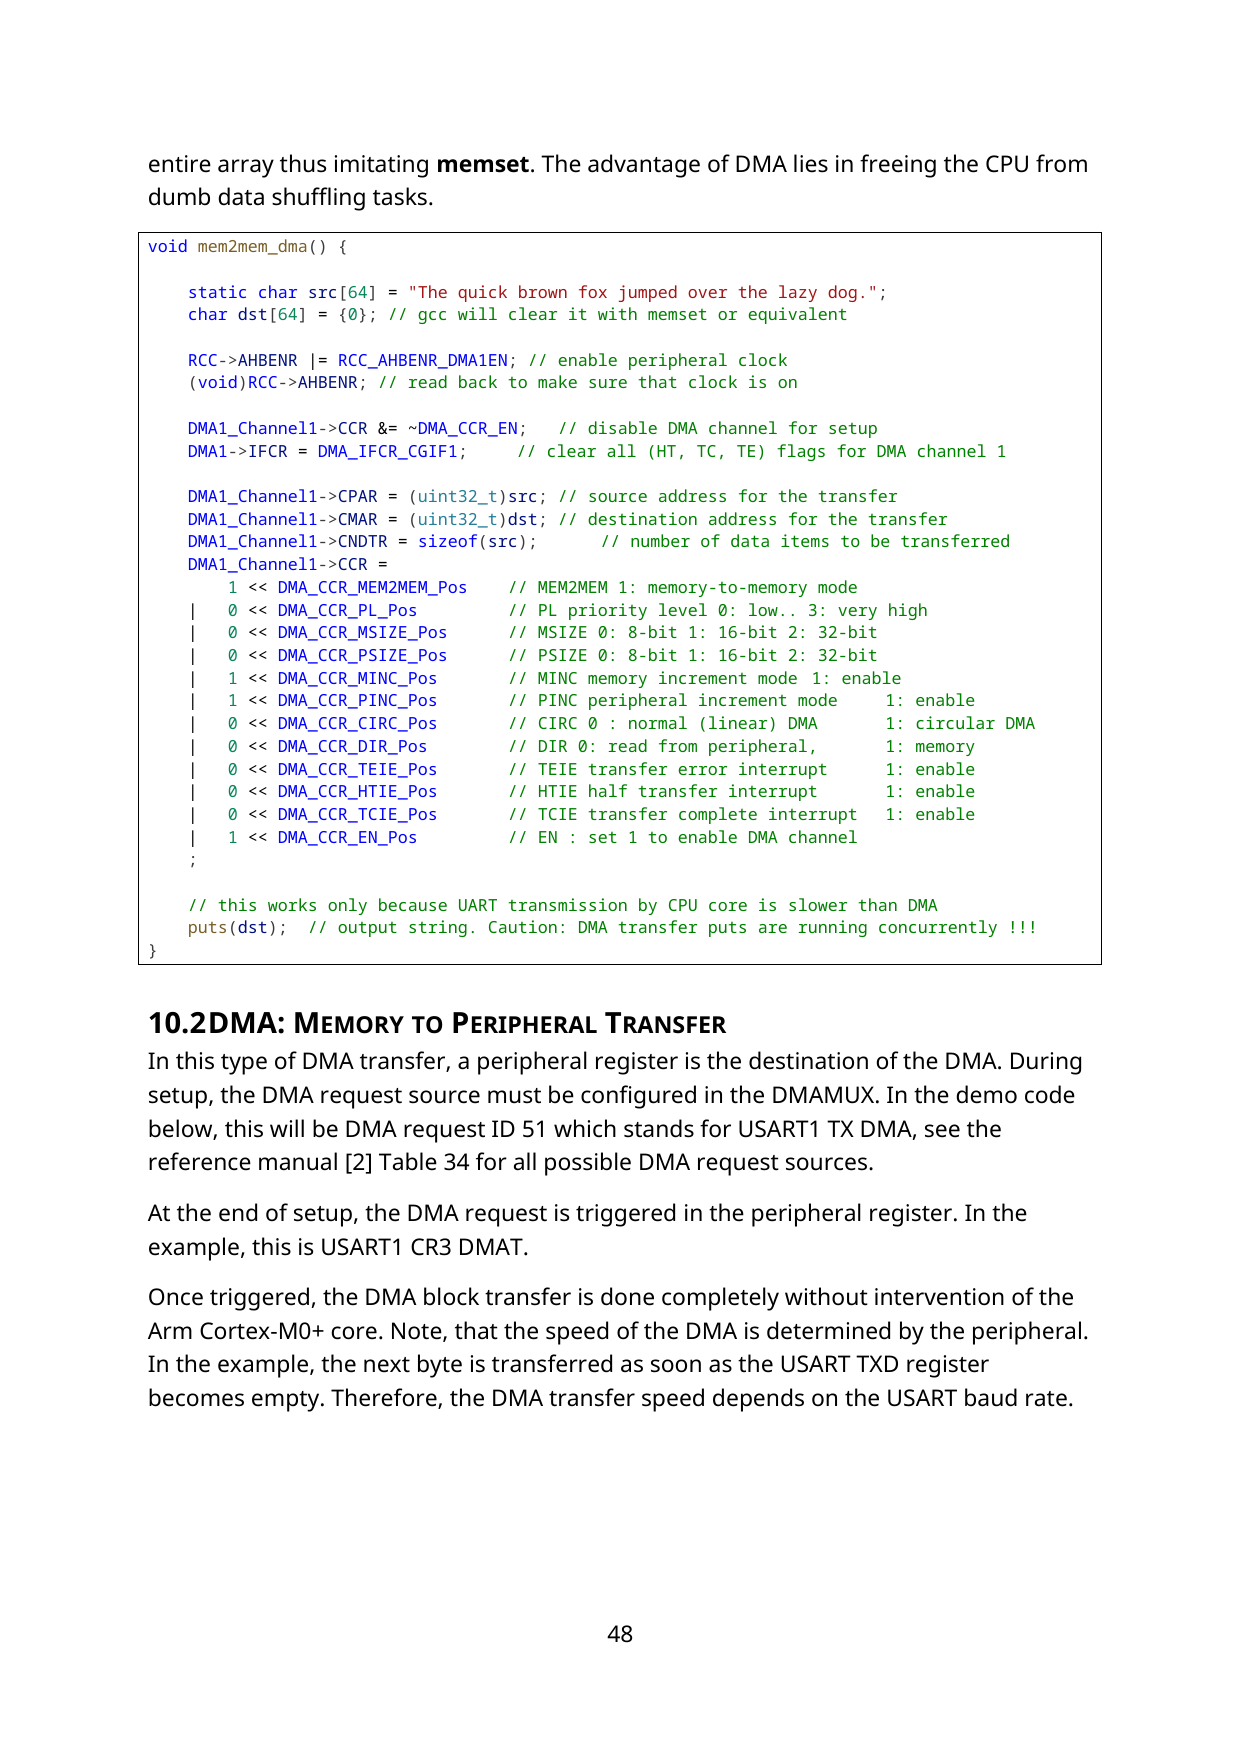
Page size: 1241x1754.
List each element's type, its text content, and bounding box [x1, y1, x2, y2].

text DMA1_Channel1->CNDTR = sizeof(src); // number of data items to be transferred [148, 530, 1093, 553]
subtitle DMA: Memory to Peripheral Transfer [148, 1002, 1093, 1042]
text } [139, 936, 1101, 964]
text (void)RCC->AHBENR; // read back to make sure that clock is on [148, 371, 1093, 394]
text | 1 << DMA_CCR_PINC_Pos // PINC peripheral increment mode 1: enable [148, 689, 1093, 712]
text | 1 << DMA_CCR_EN_Pos // EN : set 1 to enable DMA channel [148, 825, 1093, 848]
text | 0 << DMA_CCR_TEIE_Pos // TEIE transfer error interrupt 1: enable [148, 757, 1093, 780]
text | 0 << DMA_CCR_CIRC_Pos // CIRC 0 : normal (linear) DMA 1: circular DMA [148, 712, 1093, 734]
text // this works only because UART transmission by CPU core is slower than DMA [148, 893, 1093, 916]
text DMA1->IFCR = DMA_IFCR_CGIF1; // clear all (HT, TC, TE) flags for DMA channel 1 [148, 439, 1093, 462]
text void mem2mem_dma() { [139, 233, 1101, 258]
text In this type of DMA transfer, a peripheral register is the destination of the DMA. During setup, the DMA request source must be configured in the DMAMUX. In the demo code below, this will be DMA request ID 51 which stands for USART1 TX DMA, see the reference manual Table 34 for all possible DMA request sources. [148, 1045, 1093, 1177]
text | 0 << DMA_CCR_DIR_Pos // DIR 0: read from peripheral, 1: memory [148, 734, 1093, 757]
text | 0 << DMA_CCR_PSIZE_Pos // PSIZE 0: 8-bit 1: 16-bit 2: 32-bit [148, 644, 1093, 666]
text DMA1_Channel1->CPAR = (uint32_t)src; // source address for the transfer [148, 485, 1093, 507]
text | 0 << DMA_CCR_TCIE_Pos // TCIE transfer complete interrupt 1: enable [148, 803, 1093, 825]
text Once triggered, the DMA block transfer is done completely without intervention of the Arm Cortex-M0+ core. Note, that the speed of the DMA is determined by the peripheral. In the example, the next byte is transferred as soon as the USART TXD register becomes empty. Therefore, the DMA transfer speed depends on the USART baud rate. [148, 1281, 1093, 1413]
text static char src[64] = "The quick brown fox jumped over the lazy dog."; [148, 280, 1093, 303]
text | 0 << DMA_CCR_MSIZE_Pos // MSIZE 0: 8-bit 1: 16-bit 2: 32-bit [148, 621, 1093, 644]
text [148, 148, 1093, 213]
text 1 << DMA_CCR_MEM2MEM_Pos // MEM2MEM 1: memory-to-memory mode [148, 576, 1093, 598]
text puts(dst); // output string. Caution: DMA transfer puts are running concurrently !!! [148, 916, 1093, 936]
text DMA1_Channel1->CCR &= ~DMA_CCR_EN; // disable DMA channel for setup [148, 417, 1093, 439]
text | 0 << DMA_CCR_HTIE_Pos // HTIE half transfer interrupt 1: enable [148, 780, 1093, 803]
text ; [148, 848, 1093, 871]
text At the end of setup, the DMA request is triggered in the peripheral register. In the example, this is USART1 CR3 DMAT. [148, 1197, 1093, 1262]
text char dst[64] = {0}; // gcc will clear it with memset or equivalent [148, 303, 1093, 326]
text DMA1_Channel1->CCR = [148, 553, 1093, 576]
text DMA1_Channel1->CMAR = (uint32_t)dst; // destination address for the transfer [148, 507, 1093, 530]
text | 1 << DMA_CCR_MINC_Pos // MINC memory increment mode 1: enable [148, 666, 1093, 689]
text | 0 << DMA_CCR_PL_Pos // PL priority level 0: low.. 3: very high [148, 598, 1093, 621]
text RCC->AHBENR |= RCC_AHBENR_DMA1EN; // enable peripheral clock [148, 348, 1093, 371]
